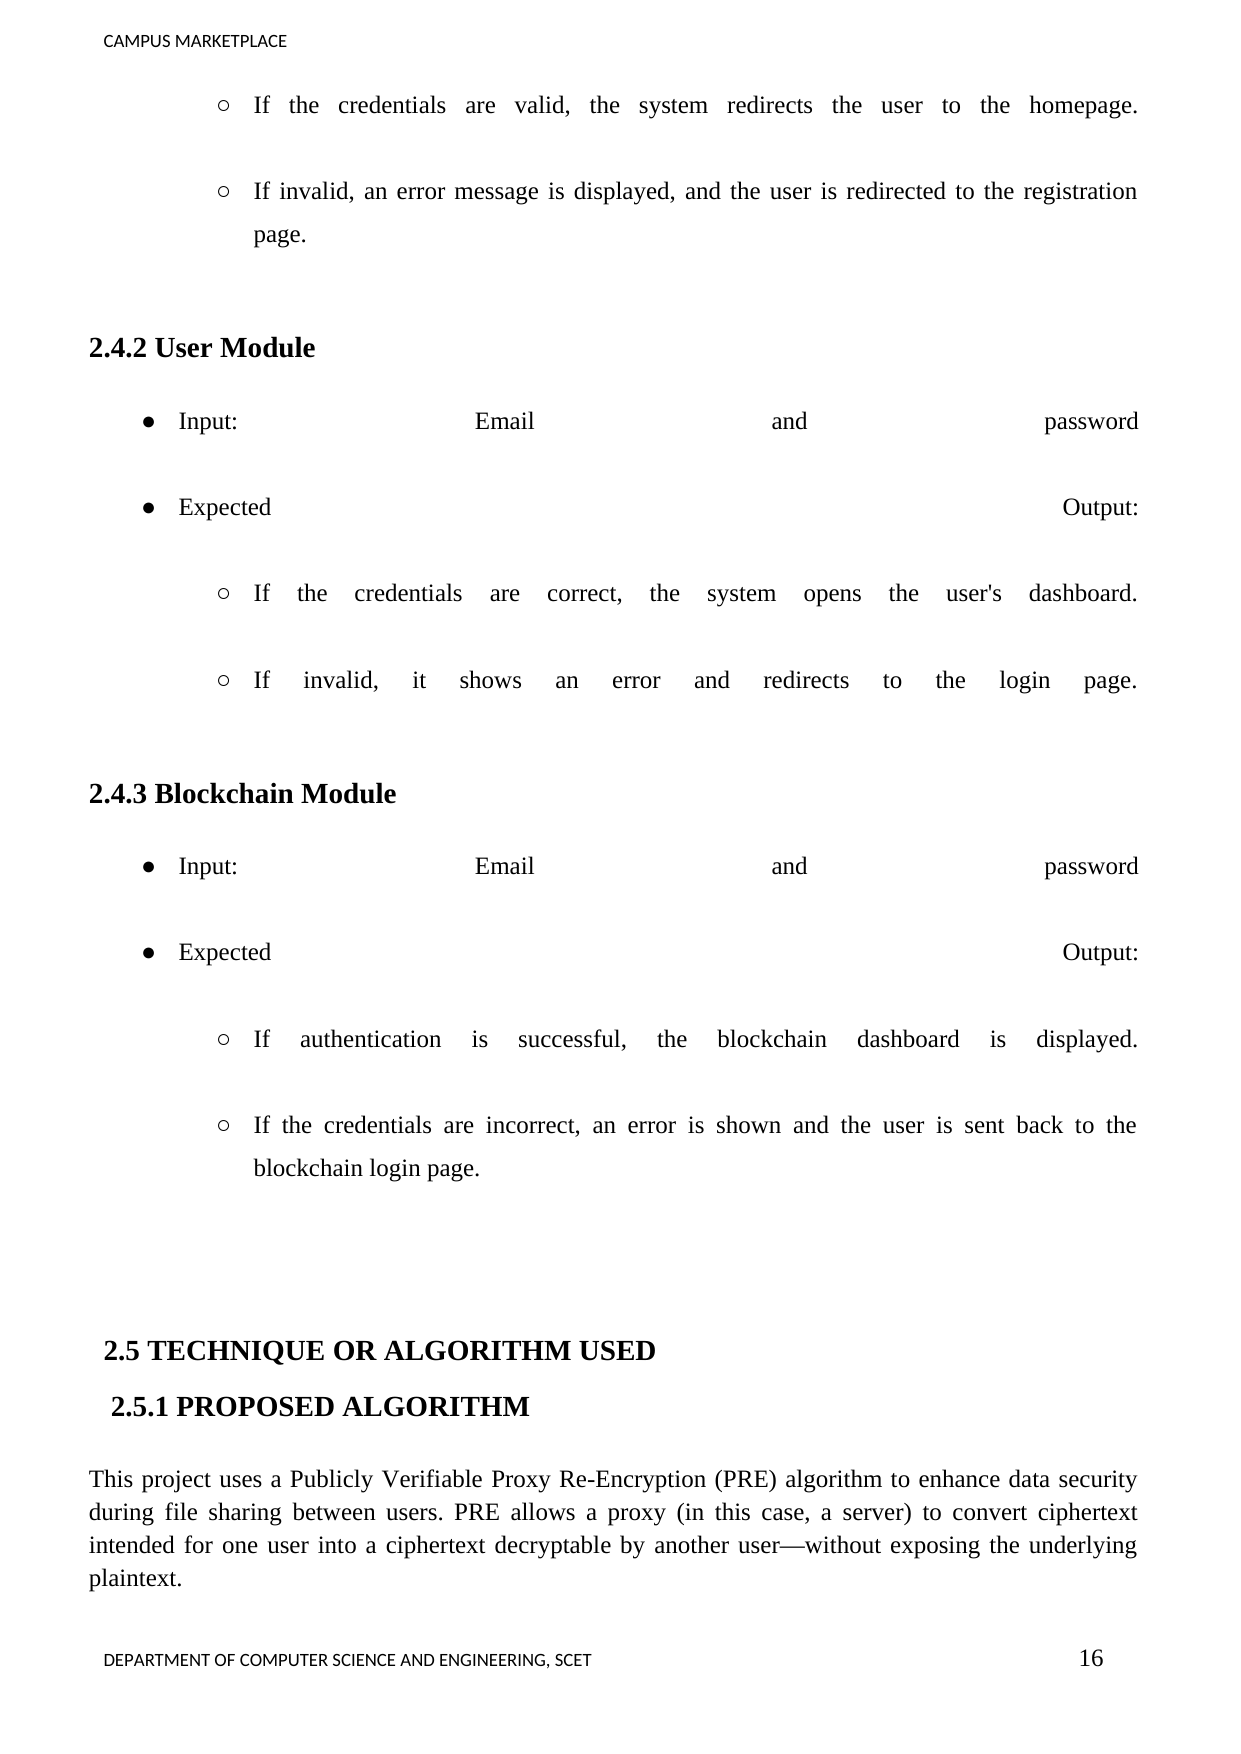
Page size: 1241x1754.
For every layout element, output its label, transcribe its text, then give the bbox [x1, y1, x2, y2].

subtitle 2.4.3 Blockchain Module [89, 776, 1139, 809]
list If the credentials are valid, the system redirects the user to the homepage. [216, 90, 1139, 162]
list Input: Email and password [141, 851, 1139, 923]
list If invalid, it shows an error and redirects to the login page. [216, 665, 1139, 737]
list Expected Output: [141, 492, 1139, 564]
list Expected Output: [141, 937, 1139, 1009]
subtitle 2.4.2 User Module [89, 331, 1139, 364]
list If authentication is successful, the blockchain dashboard is displayed. [216, 1024, 1139, 1096]
list If the credentials are incorrect, an error is shown and the user is sent back to the blockchain login page. [216, 1110, 1139, 1182]
list If the credentials are correct, the system opens the user's dashboard. [216, 578, 1139, 650]
list If invalid, an error message is displayed, and the user is redirected to the registration page. [216, 176, 1139, 291]
text This project uses a Publicly Verifiable Proxy Re-Encryption (PRE) algorithm to enhance data security during file sharing between users. PRE allows a proxy (in this case, a server) to convert ciphertext intended for one user into a ciphertext decryptable by another user—without exposing the underlying plaintext. [89, 1464, 1139, 1592]
text 2.5.1 PROPOSED ALGORITHM [89, 1389, 1139, 1422]
text 2.5 TECHNIQUE OR ALGORITHM USED [89, 1333, 1139, 1366]
list Input: Email and password [141, 406, 1139, 478]
